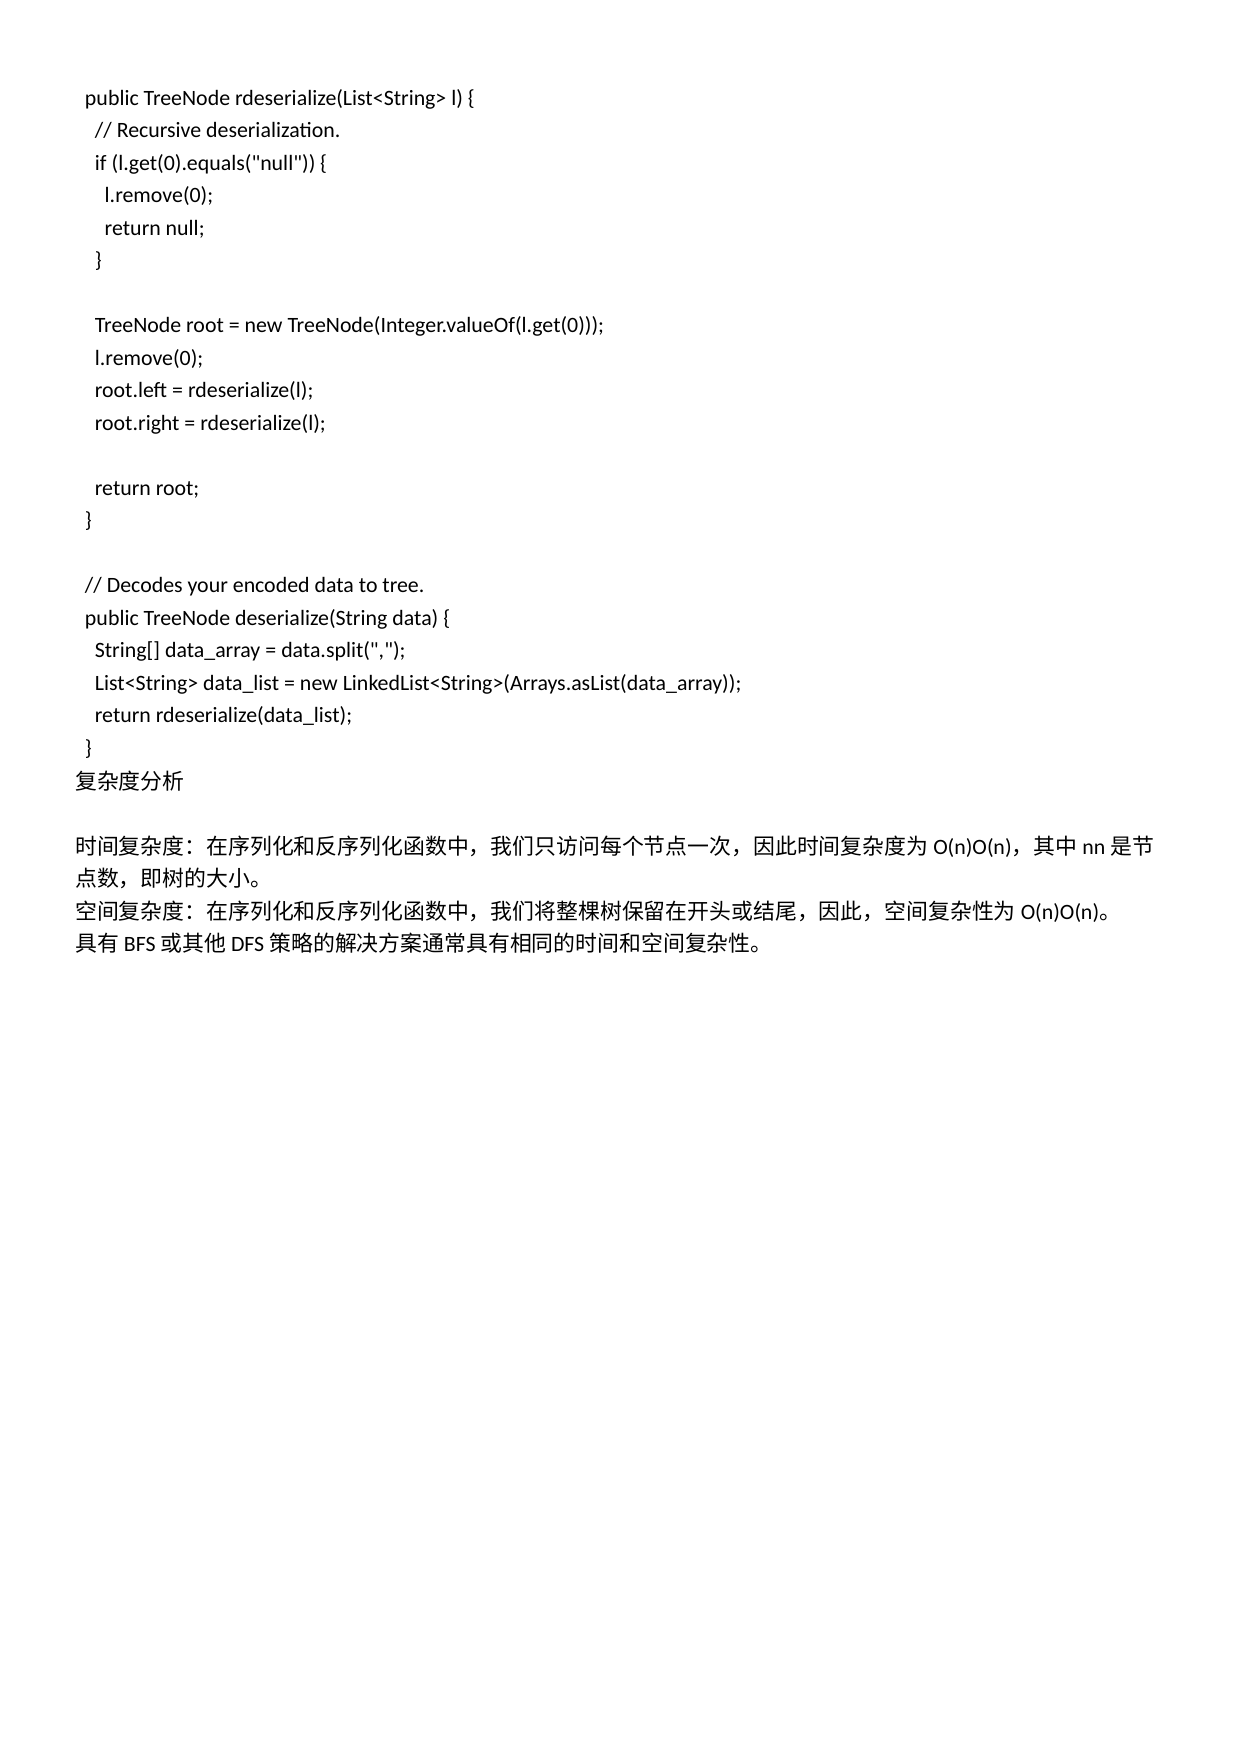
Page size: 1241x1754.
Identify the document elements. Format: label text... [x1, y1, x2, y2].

text public TreeNode rdeserialize(List<String> l) { [75, 81, 1165, 113]
text l.remove(0); [75, 178, 1165, 211]
text List<String> data_list = new LinkedList<String>(Arrays.asList(data_array)); [75, 666, 1165, 698]
text 复杂度分析 [75, 763, 1165, 796]
text l.remove(0); [75, 341, 1165, 373]
text 具有 BFS 或其他 DFS 策略的解决方案通常具有相同的时间和空间复杂性。 [75, 926, 1165, 958]
text root.right = rdeserialize(l); [75, 406, 1165, 438]
text } [75, 243, 1165, 276]
text return root; [75, 471, 1165, 503]
text 时间复杂度：在序列化和反序列化函数中，我们只访问每个节点一次，因此时间复杂度为 O(n)O(n)，其中 nn 是节点数，即树的大小。 [75, 828, 1165, 893]
text 空间复杂度：在序列化和反序列化函数中，我们将整棵树保留在开头或结尾，因此，空间复杂性为 O(n)O(n)。 [75, 893, 1165, 926]
text // Decodes your encoded data to tree. [75, 568, 1165, 601]
text root.left = rdeserialize(l); [75, 373, 1165, 406]
text TreeNode root = new TreeNode(Integer.valueOf(l.get(0))); [75, 308, 1165, 341]
text // Recursive deserialization. [75, 113, 1165, 146]
text String[] data_array = data.split(","); [75, 633, 1165, 666]
text if (l.get(0).equals("null")) { [75, 146, 1165, 178]
text } [75, 503, 1165, 536]
text return rdeserialize(data_list); [75, 698, 1165, 731]
text } [75, 731, 1165, 763]
text return null; [75, 211, 1165, 243]
text public TreeNode deserialize(String data) { [75, 601, 1165, 633]
